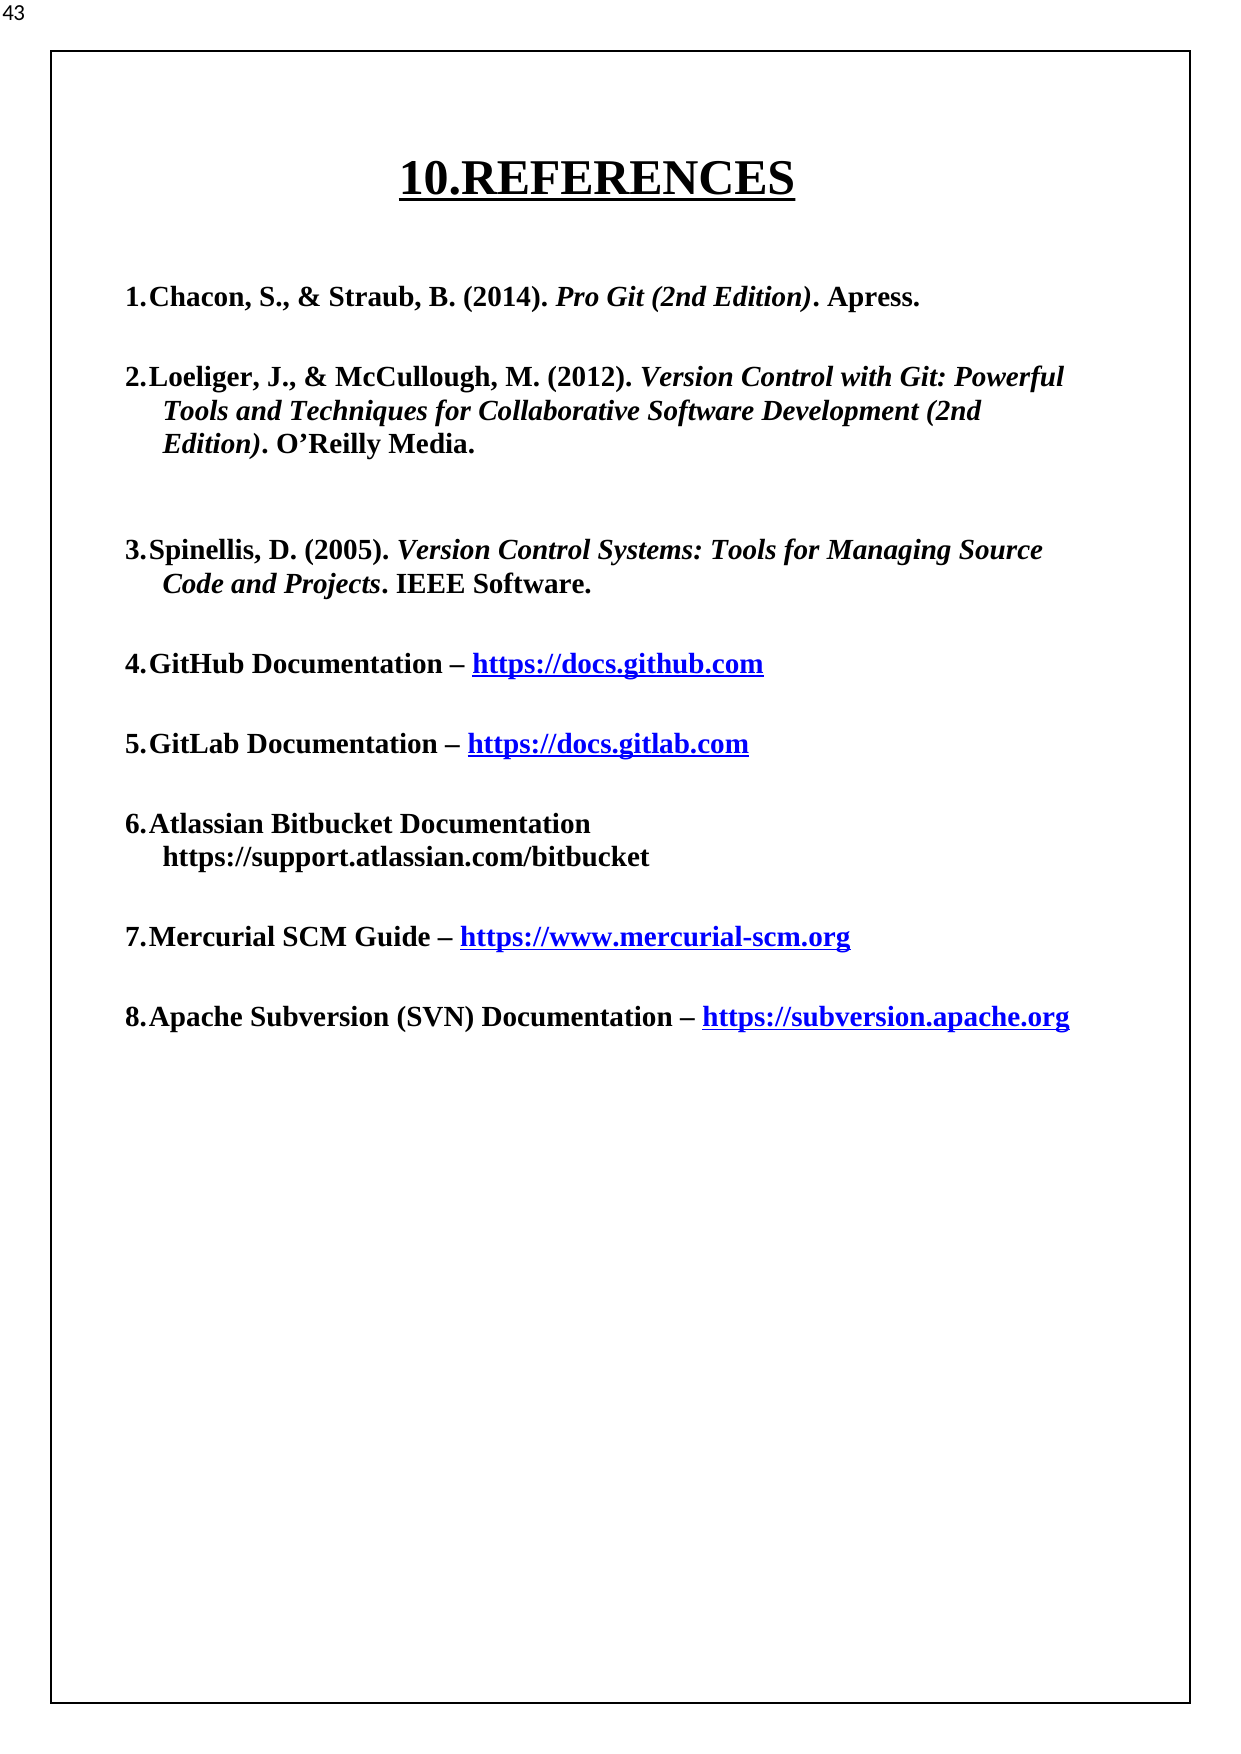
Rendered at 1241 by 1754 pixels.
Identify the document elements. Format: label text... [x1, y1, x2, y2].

list Chacon, S., & Straub, B. (2014). Pro Git (2nd Edition). Apress. [125, 279, 1078, 313]
list Loeliger, J., & McCullough, M. (2012). Version Control with Git: Powerful Tools and Techniques for Collaborative Software Development (2nd Edition). O’Reilly Media. [125, 359, 1078, 460]
list GitLab Documentation – https://docs.gitlab.com [125, 726, 1078, 759]
list Apache Subversion (SVN) Documentation – https://subversion.apache.org [125, 999, 1078, 1033]
subtitle 10.REFERENCES [398, 148, 1166, 206]
list Spinellis, D. (2005). Version Control Systems: Tools for Managing Source Code and Projects. IEEE Software. [125, 532, 1078, 599]
list GitHub Documentation – https://docs.github.com [125, 646, 1078, 679]
list Mercurial SCM Guide – https://www.mercurial-scm.org [125, 919, 1078, 953]
list Atlassian Bitbucket Documentation https://support.atlassian.com/bitbucket [125, 806, 1078, 873]
